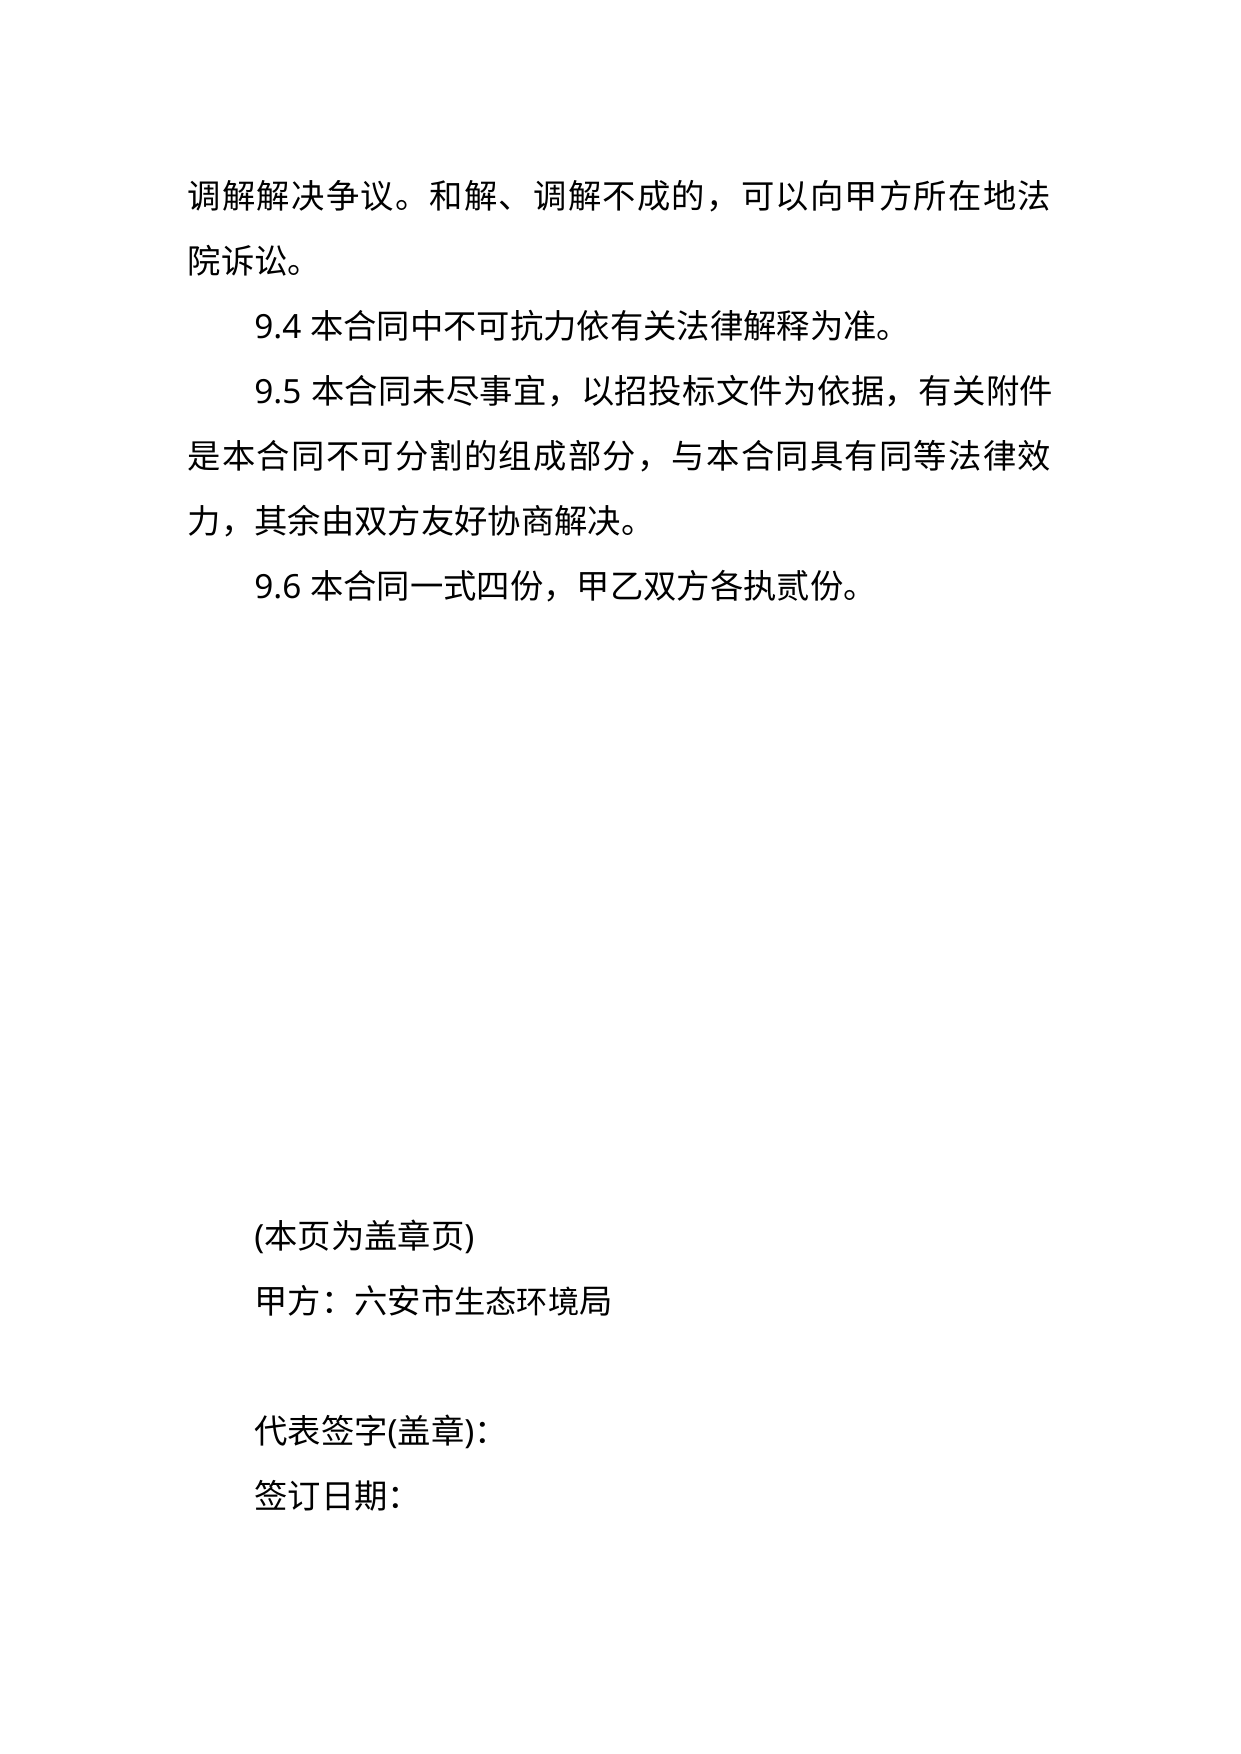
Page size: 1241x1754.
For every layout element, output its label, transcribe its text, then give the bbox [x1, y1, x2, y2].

text 代表签字(盖章)： [187, 1397, 1053, 1462]
text (本页为盖章页) [187, 1202, 1053, 1267]
text 9.6 本合同一式四份，甲乙双方各执贰份。 [187, 552, 1053, 617]
text 9.5 本合同未尽事宜，以招投标文件为依据，有关附件是本合同不可分割的组成部分，与本合同具有同等法律效力，其余由双方友好协商解决。 [187, 357, 1053, 552]
text 签订日期： [187, 1462, 1053, 1527]
text 甲方：六安市生态环境局 [187, 1267, 1053, 1332]
text 9.4 本合同中不可抗力依有关法律解释为准。 [187, 292, 1053, 357]
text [187, 162, 1053, 292]
